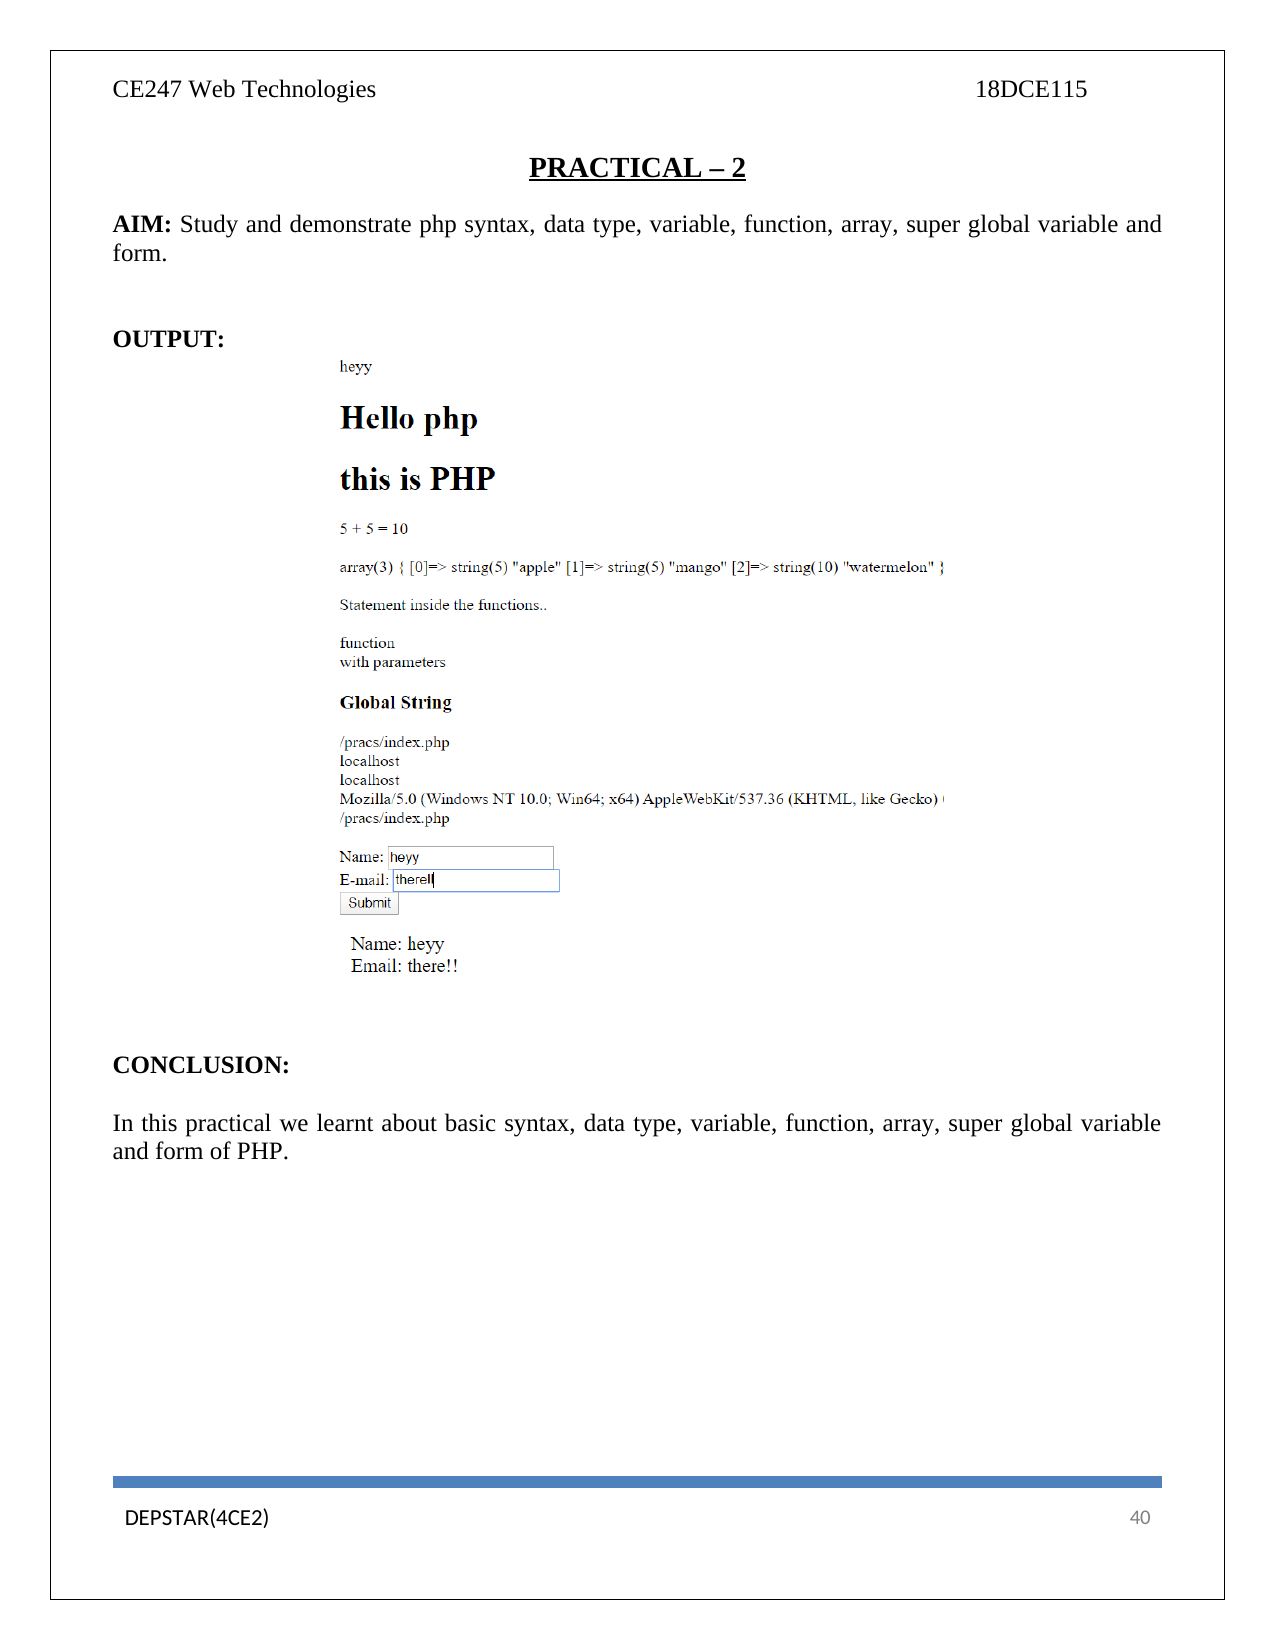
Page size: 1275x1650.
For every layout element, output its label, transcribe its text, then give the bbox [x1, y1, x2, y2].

text CONCLUSION: [112, 1050, 1162, 1079]
picture [331, 353, 944, 993]
text In this practical we learnt about basic syntax, data type, variable, function, array, super global variable and form of PHP. [112, 1108, 1162, 1165]
text AIM: Study and demonstrate php syntax, data type, variable, function, array, super global variable and form. [112, 209, 1162, 267]
text OUTPUT: [112, 324, 1162, 353]
text PRACTICAL – 2 [112, 150, 1162, 183]
